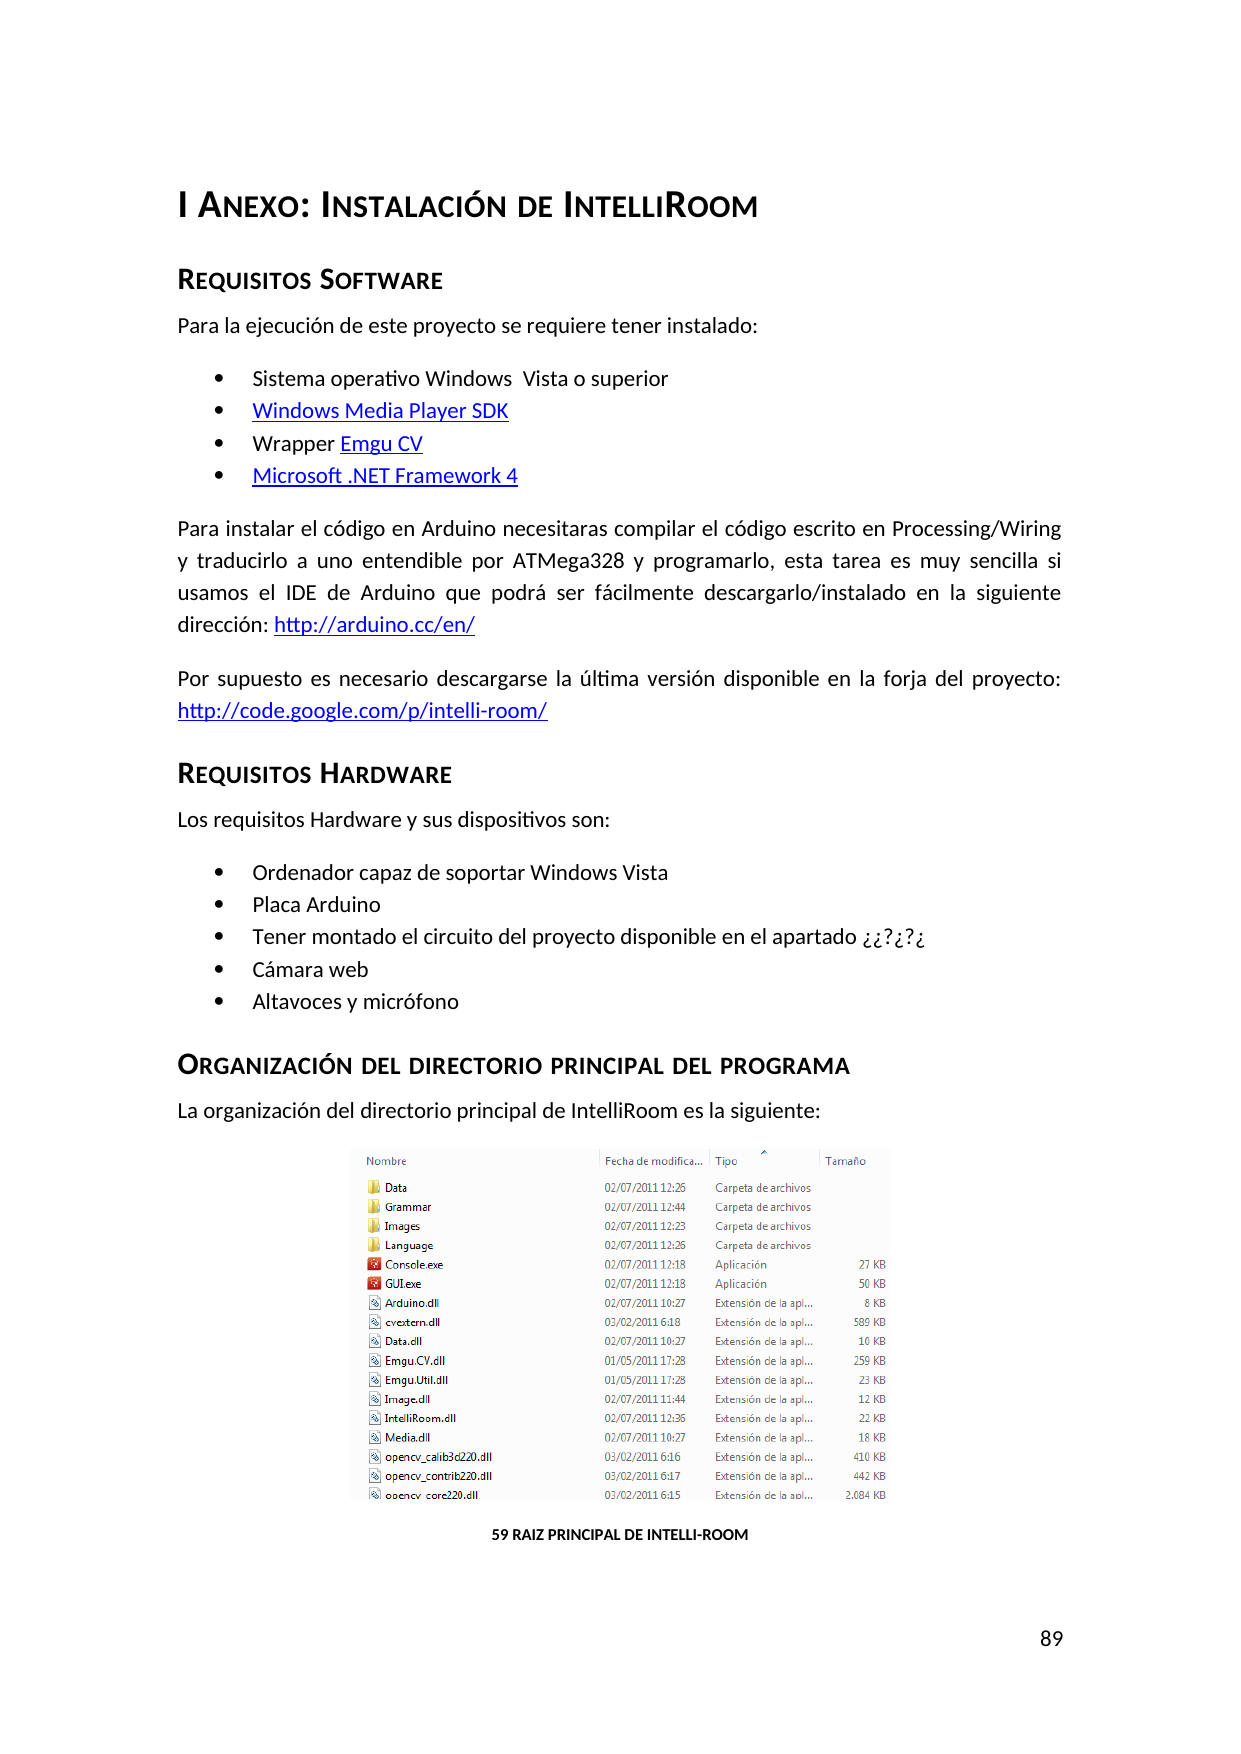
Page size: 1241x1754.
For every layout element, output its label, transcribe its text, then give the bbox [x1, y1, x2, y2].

list Altavoces y micrófono [215, 987, 1063, 1015]
text Para instalar el código en Arduino necesitaras compilar el código escrito en Processing/Wiring y traducirlo a uno entendible por ATMega328 y programarlo, esta tarea es muy sencilla si usamos el IDE de Arduino que podrá ser fácilmente descargarlo/instalado en la siguiente dirección: http://arduino.cc/en/ [177, 514, 1063, 639]
list Sistema operativo Windows Vista o superior [215, 364, 1063, 392]
text Por supuesto es necesario descargarse la última versión disponible en la forja del proyecto: http://code.google.com/p/intelli-room/ [177, 664, 1063, 724]
text La organización del directorio principal de IntelliRoom es la siguiente: [177, 1096, 1063, 1124]
text Los requisitos Hardware y sus dispositivos son: [177, 805, 1063, 833]
subtitle Organización del directorio principal del programa [177, 1044, 1063, 1082]
picture [349, 1149, 891, 1499]
list Ordenador capaz de soportar Windows Vista [215, 858, 1063, 886]
subtitle Requisitos Software [177, 259, 1063, 297]
list Placa Arduino [215, 890, 1063, 918]
subtitle Requisitos Hardware [177, 753, 1063, 791]
list Microsoft .NET Framework 4 [215, 461, 1063, 489]
list Windows Media Player SDK [215, 397, 1063, 425]
list Cámara web [215, 955, 1063, 983]
list Tener montado el circuito del proyecto disponible en el apartado ¿¿?¿?¿ [215, 922, 1063, 951]
subtitle I Anexo: Instalación de IntelliRoom [177, 179, 1063, 227]
list Wrapper Emgu CV [215, 429, 1063, 457]
text Para la ejecución de este proyecto se requiere tener instalado: [177, 311, 1063, 339]
